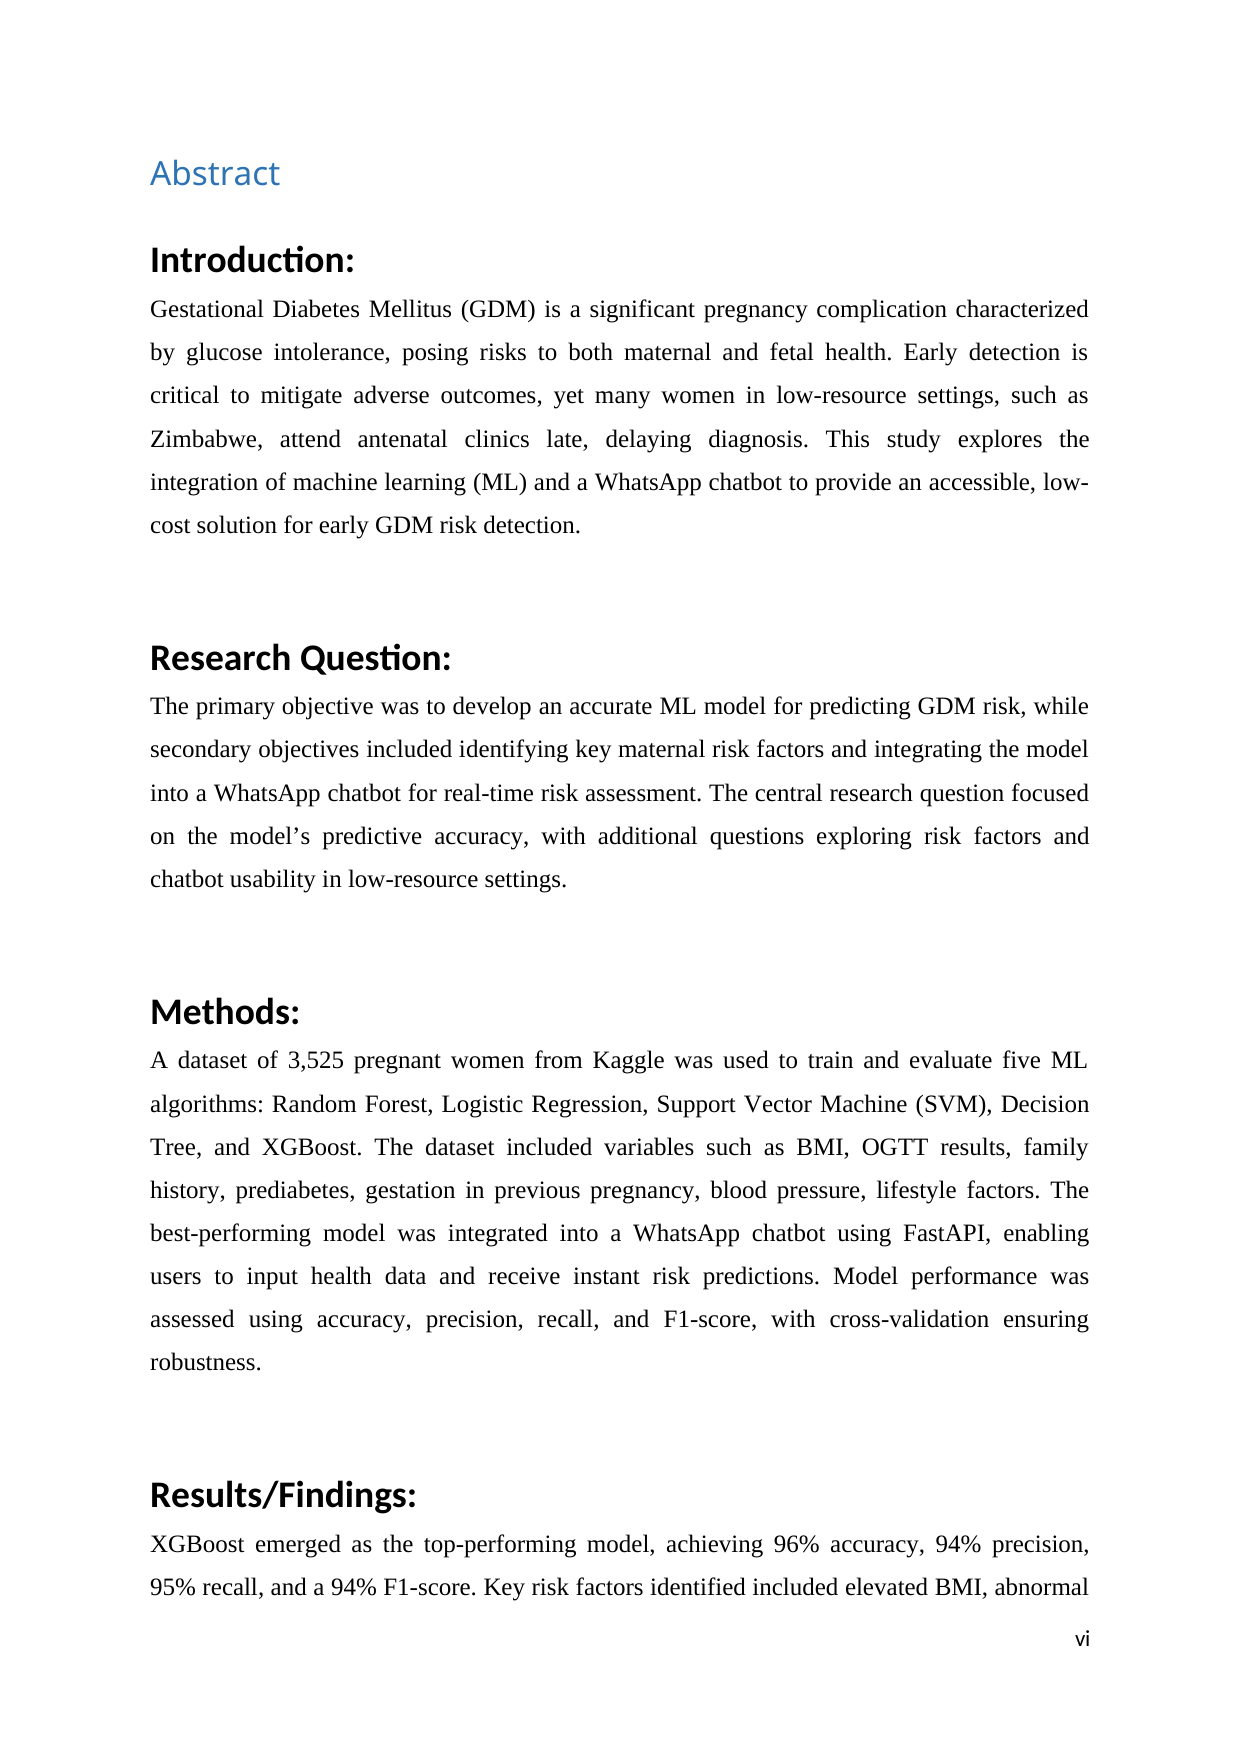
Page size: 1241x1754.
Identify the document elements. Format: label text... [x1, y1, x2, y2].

subtitle Methods: [150, 988, 1090, 1033]
text Gestational Diabetes Mellitus (GDM) is a significant pregnancy complication characterized by glucose intolerance, posing risks to both maternal and fetal health. Early detection is critical to mitigate adverse outcomes, yet many women in low-resource settings, such as Zimbabwe, attend antenatal clinics late, delaying diagnosis. This study explores the integration of machine learning (ML) and a WhatsApp chatbot to provide an accessible, low-cost solution for early GDM risk detection. [150, 294, 1090, 539]
text The primary objective was to develop an accurate ML model for predicting GDM risk, while secondary objectives included identifying key maternal risk factors and integrating the model into a WhatsApp chatbot for real-time risk assessment. The central research question focused on the model’s predictive accuracy, with additional questions exploring risk factors and chatbot usability in low-resource settings. [150, 691, 1090, 893]
text A dataset of 3,525 pregnant women from Kaggle was used to train and evaluate five ML algorithms: Random Forest, Logistic Regression, Support Vector Machine (SVM), Decision Tree, and XGBoost. The dataset included variables such as BMI, OGTT results, family history, prediabetes, gestation in previous pregnancy, blood pressure, lifestyle factors. The best-performing model was integrated into a WhatsApp chatbot using FastAPI, enabling users to input health data and receive instant risk predictions. Model performance was assessed using accuracy, precision, recall, and F1-score, with cross-validation ensuring robustness. [150, 1046, 1090, 1376]
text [150, 1529, 1090, 1601]
subtitle Research Question: [150, 634, 1090, 679]
subtitle Results/Findings: [150, 1471, 1090, 1517]
subtitle Introduction: [150, 236, 1090, 282]
subtitle Abstract [150, 150, 1090, 195]
